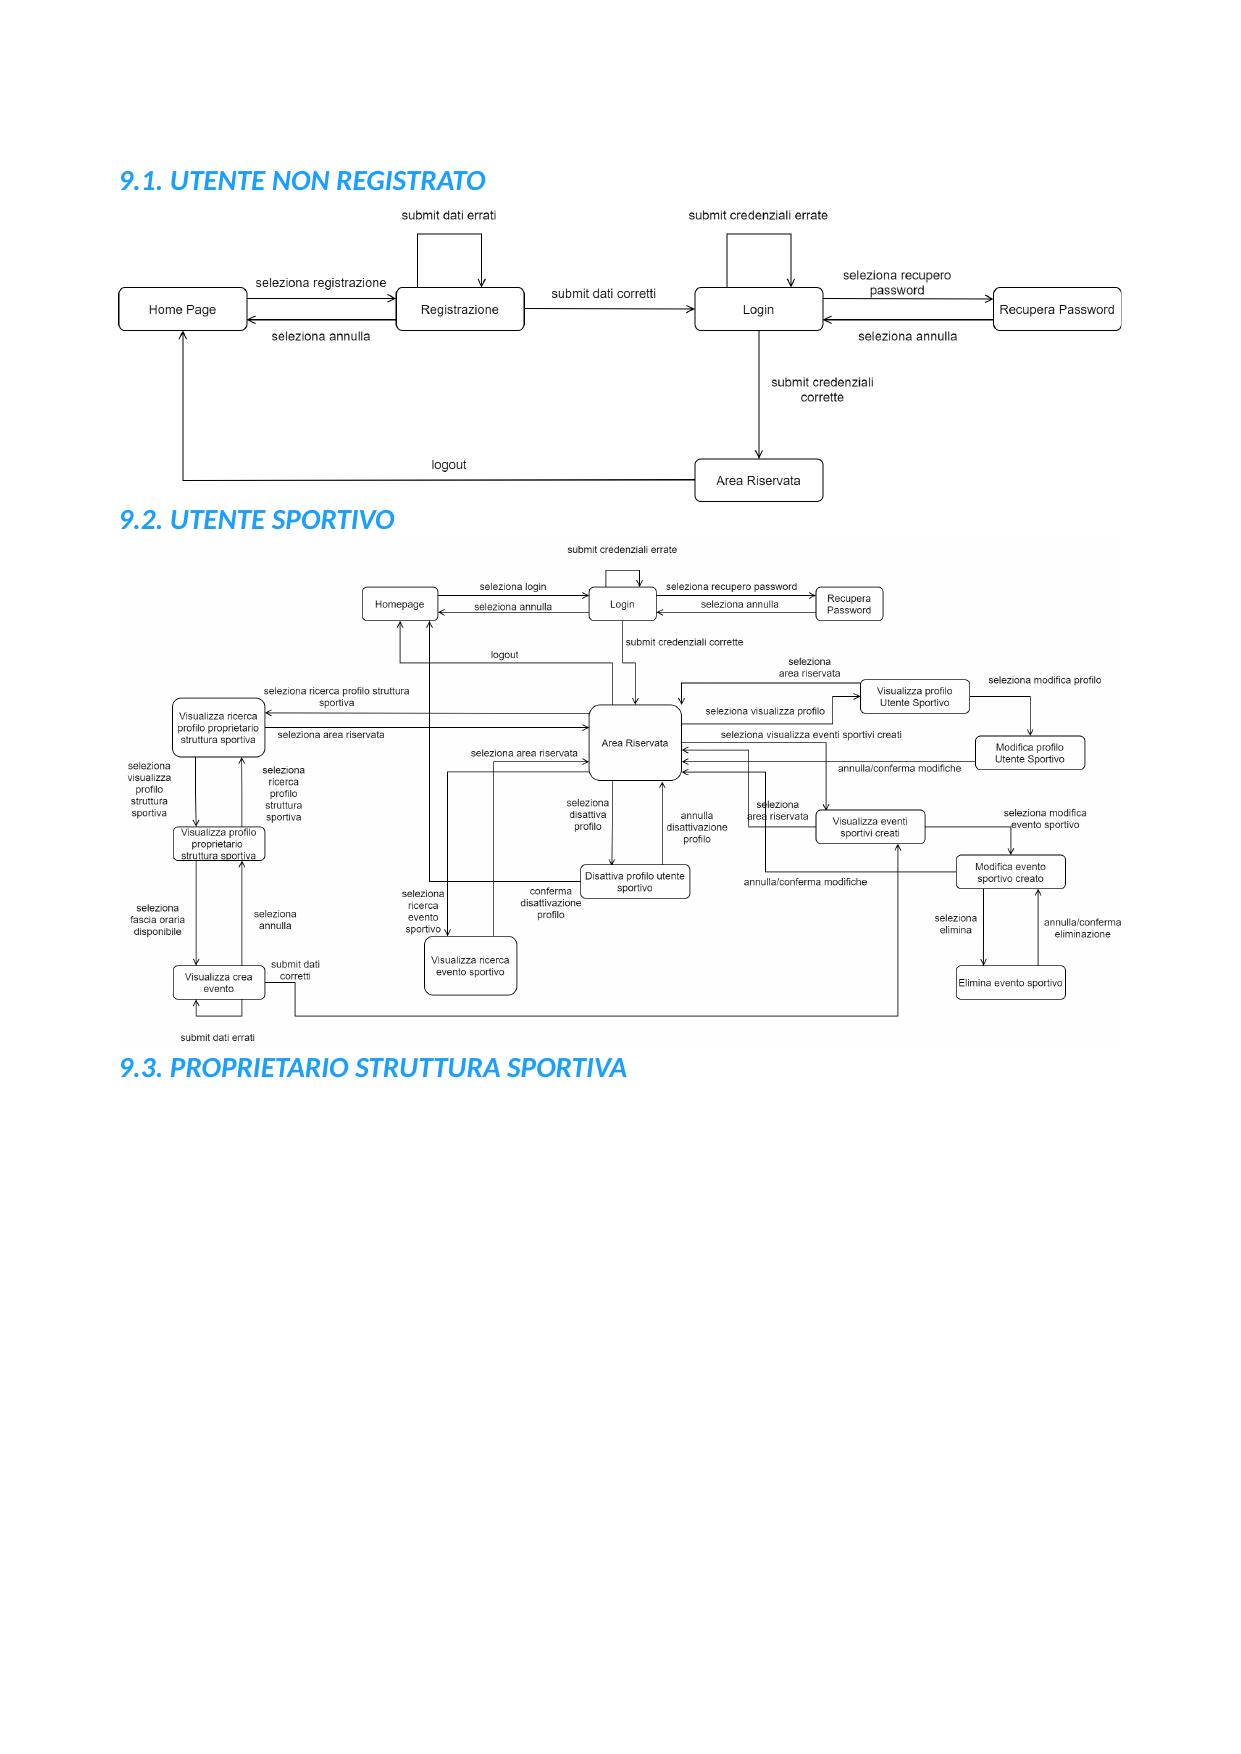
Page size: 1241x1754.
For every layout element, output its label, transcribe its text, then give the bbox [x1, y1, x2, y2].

subtitle 9.1. UTENTE NON REGISTRATO [118, 162, 1122, 198]
subtitle 9.2. UTENTE SPORTIVO [118, 502, 1122, 536]
subtitle 9.3. PROPRIETARIO STRUTTURA SPORTIVA [118, 1050, 1122, 1085]
picture [118, 198, 1122, 502]
picture [118, 536, 1122, 1050]
